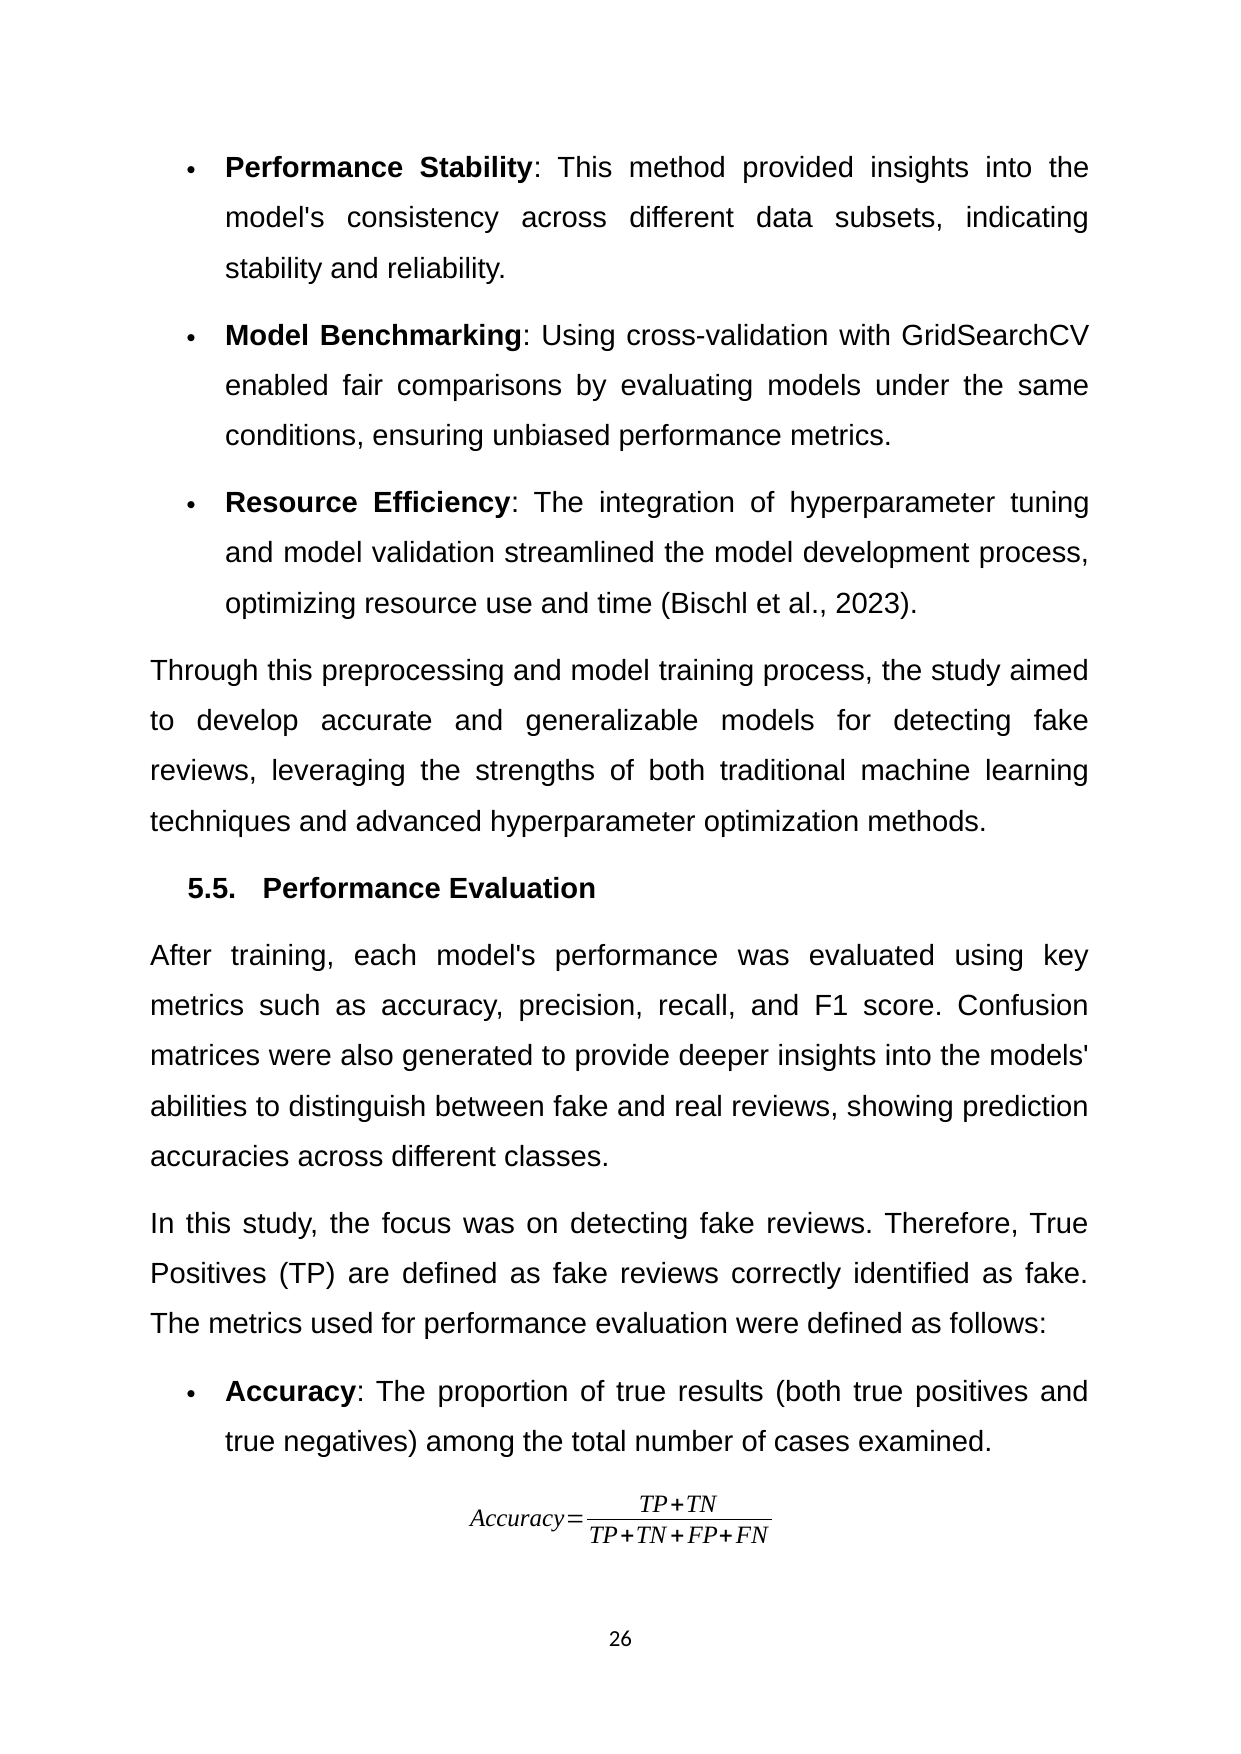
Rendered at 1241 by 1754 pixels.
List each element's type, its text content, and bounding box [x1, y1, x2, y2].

list Performance Stability: This method provided insights into the model's consistency across different data subsets, indicating stability and reliability. [187, 150, 1090, 284]
text Through this preprocessing and model training process, the study aimed to develop accurate and generalizable models for detecting fake reviews, leveraging the strengths of both traditional machine learning techniques and advanced hyperparameter optimization methods. [150, 653, 1090, 837]
list Model Benchmarking: Using cross-validation with GridSearchCV enabled fair comparisons by evaluating models under the same conditions, ensuring unbiased performance metrics. [187, 318, 1090, 452]
text After training, each model's performance was evaluated using key metrics such as accuracy, precision, recall, and F1 score. Confusion matrices were also generated to provide deeper insights into the models' abilities to distinguish between fake and real reviews, showing prediction accuracies across different classes. [150, 938, 1090, 1172]
list Performance Evaluation [187, 871, 1090, 904]
list Accuracy: The proportion of true results (both true positives and true negatives) among the total number of cases examined. [187, 1373, 1090, 1457]
text In this study, the focus was on detecting fake reviews. Therefore, True Positives (TP) are defined as fake reviews correctly identified as fake. The metrics used for performance evaluation were defined as follows: [150, 1206, 1090, 1340]
list Resource Efficiency: The integration of hyperparameter tuning and model validation streamlined the model development process, optimizing resource use and time (Bischl et al., 2023). [187, 485, 1090, 619]
